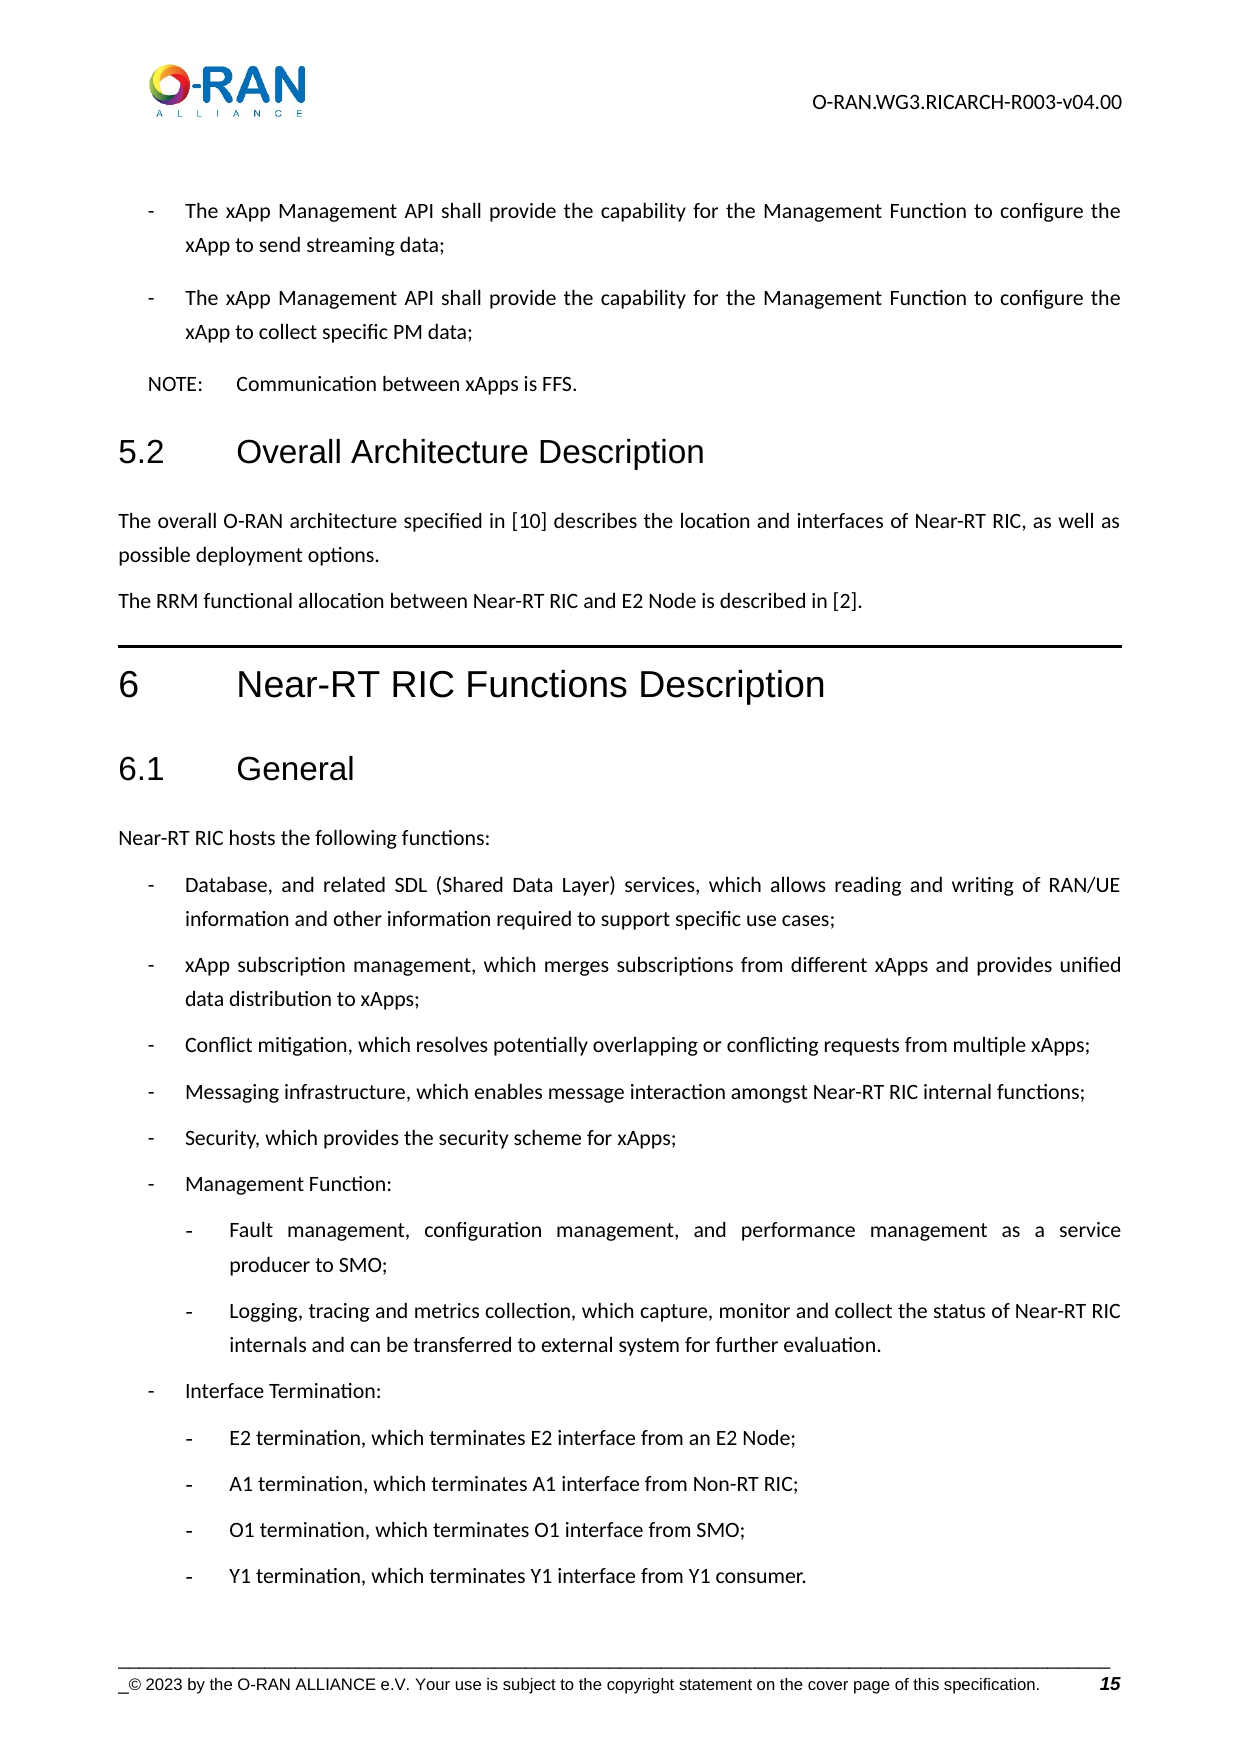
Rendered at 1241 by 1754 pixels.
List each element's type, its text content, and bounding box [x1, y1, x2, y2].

text The overall O-RAN architecture specified in [10] describes the location and interfaces of Near-RT RIC, as well as possible deployment options. [118, 506, 1122, 569]
list A1 termination, which terminates A1 interface from Non-RT RIC; [185, 1468, 1122, 1498]
text xApp subscription management, which merges subscriptions from different xApps and provides unified data distribution to xApps; [148, 950, 1122, 1014]
text Messaging infrastructure, which enables message interaction amongst Near-RT RIC internal functions; [148, 1076, 1122, 1106]
list Logging, tracing and metrics collection, which capture, monitor and collect the status of Near-RT RIC internals and can be transferred to external system for further evaluation. [185, 1296, 1122, 1359]
list O1 termination, which terminates O1 interface from SMO; [185, 1515, 1122, 1544]
subtitle 5.2 Overall Architecture Description [118, 422, 1122, 481]
text NOTE: Communication between xApps is FFS. [148, 369, 1122, 399]
text Security, which provides the security scheme for xApps; [148, 1123, 1122, 1152]
list E2 termination, which terminates E2 interface from an E2 Node; [185, 1422, 1122, 1452]
text Conflict mitigation, which resolves potentially overlapping or conflicting requests from multiple xApps; [148, 1030, 1122, 1060]
text The xApp Management API shall provide the capability for the Management Function to configure the xApp to collect specific PM data; [148, 282, 1122, 346]
text Database, and related SDL (Shared Data Layer) services, which allows reading and writing of RAN/UE information and other information required to support specific use cases; [148, 869, 1122, 933]
text Management Function: [148, 1169, 1122, 1199]
subtitle 6.1 General [118, 739, 1122, 798]
picture [139, 51, 315, 123]
text The RRM functional allocation between Near-RT RIC and E2 Node is described in [2]. [118, 586, 1122, 616]
list Fault management, configuration management, and performance management as a service producer to SMO; [185, 1215, 1122, 1279]
text Interface Termination: [148, 1376, 1122, 1406]
list Y1 termination, which terminates Y1 interface from Y1 consumer. [185, 1561, 1122, 1591]
text The xApp Management API shall provide the capability for the Management Function to configure the xApp to send streaming data; [148, 196, 1122, 260]
text Near-RT RIC hosts the following functions: [118, 823, 1122, 853]
subtitle 6 Near-RT RIC Functions Description [118, 648, 1122, 714]
